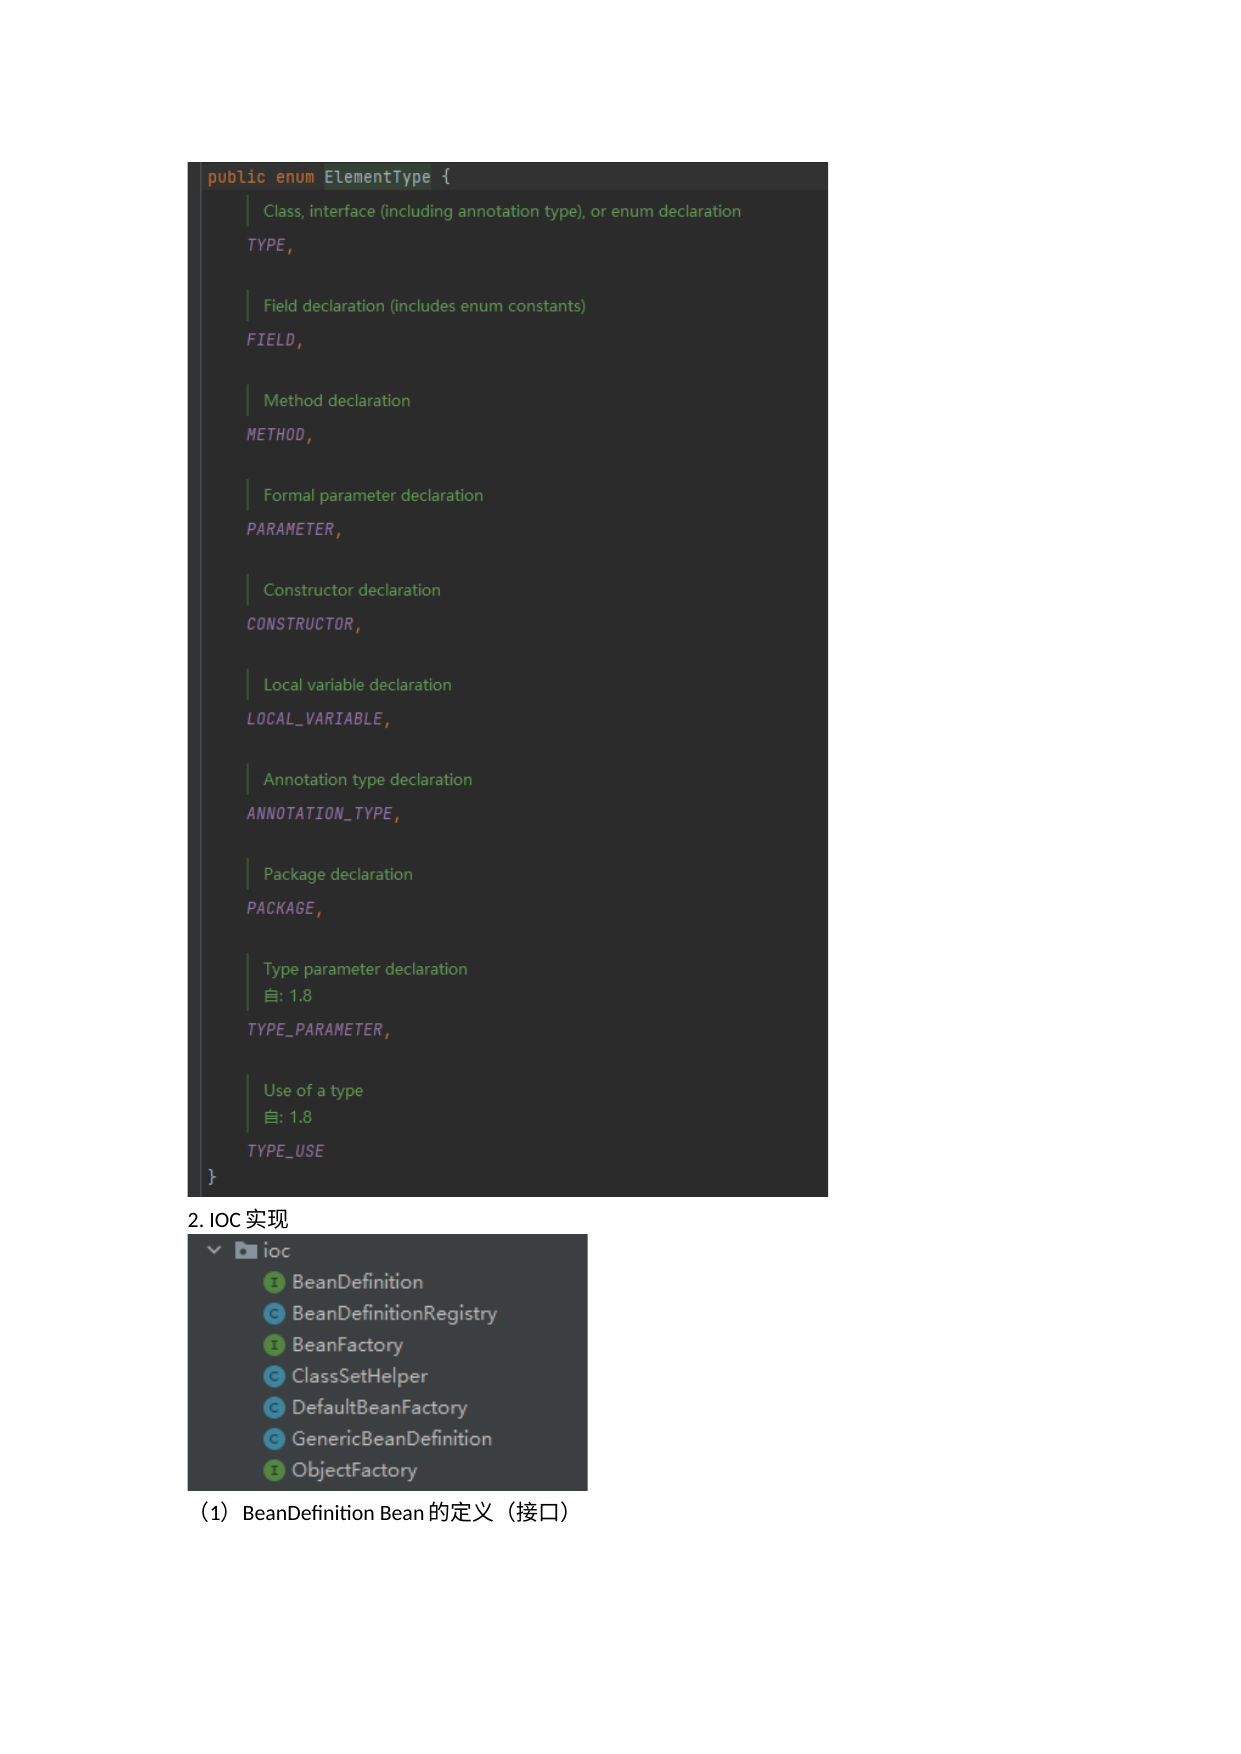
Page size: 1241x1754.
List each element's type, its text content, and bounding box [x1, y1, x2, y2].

list IOC实现 [187, 1202, 1053, 1234]
picture [187, 162, 829, 1197]
list BeanDefinition Bean的定义（接口） [187, 1494, 1053, 1527]
picture [187, 1234, 588, 1491]
